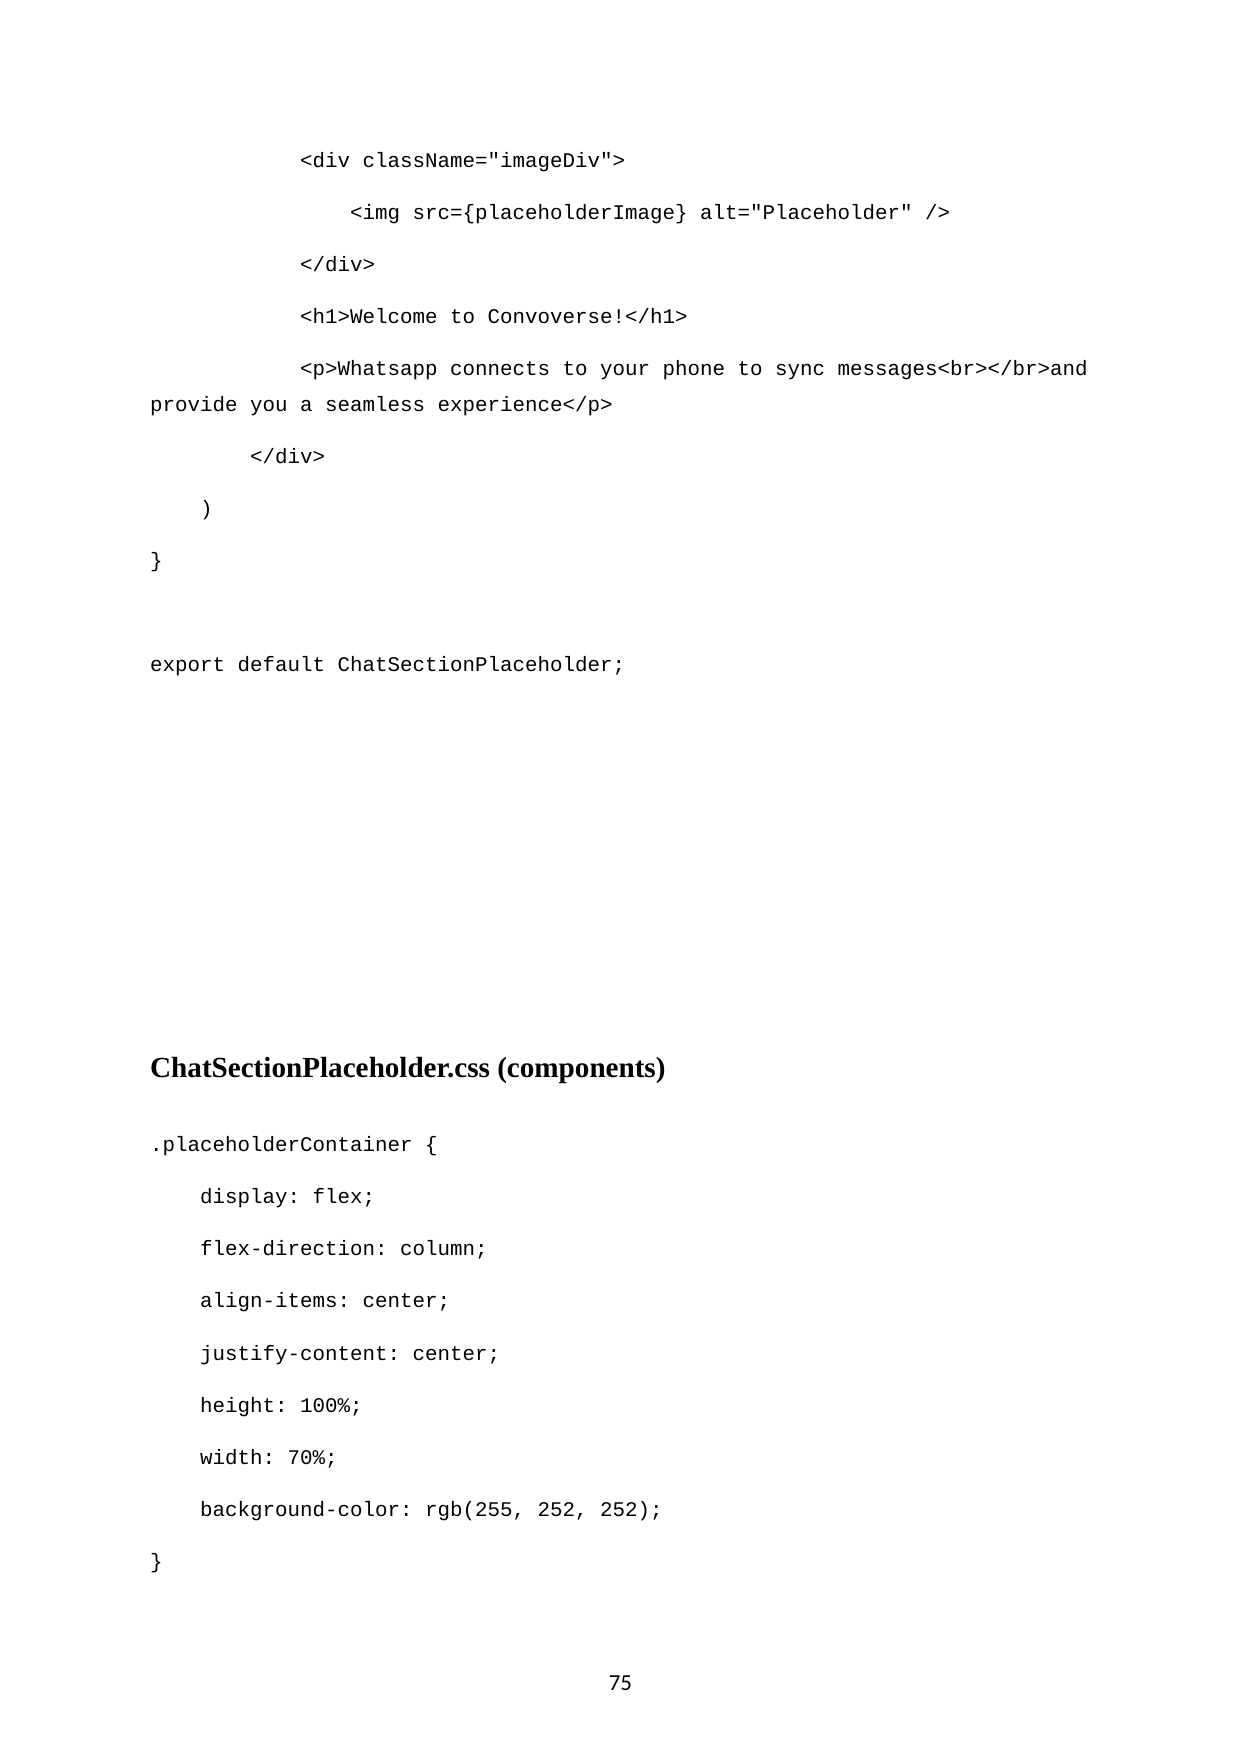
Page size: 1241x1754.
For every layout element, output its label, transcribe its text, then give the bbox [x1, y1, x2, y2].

text } [150, 550, 1090, 574]
text background-color: rgb(255, 252, 252); [150, 1499, 1090, 1522]
text justify-content: center; [150, 1342, 1090, 1366]
text align-items: center; [150, 1290, 1090, 1314]
text ) [150, 498, 1090, 522]
text } [150, 1551, 1090, 1574]
text <h1>Welcome to Convoverse!</h1> [150, 306, 1090, 330]
text flex-direction: column; [150, 1238, 1090, 1262]
text <p>Whatsapp connects to your phone to sync messages<br></br>and provide you a seamless experience</p> [150, 358, 1090, 417]
text </div> [150, 254, 1090, 278]
text display: flex; [150, 1186, 1090, 1210]
text <div className="imageDiv"> [150, 150, 1090, 174]
text height: 100%; [150, 1394, 1090, 1418]
text ChatSectionPlaceholder.css (components) [150, 1050, 1090, 1084]
text <img src={placeholderImage} alt="Placeholder" /> [150, 202, 1090, 226]
text width: 70%; [150, 1447, 1090, 1470]
text </div> [150, 446, 1090, 469]
text .placeholderContainer { [150, 1134, 1090, 1158]
text export default ChatSectionPlaceholder; [150, 654, 1090, 678]
